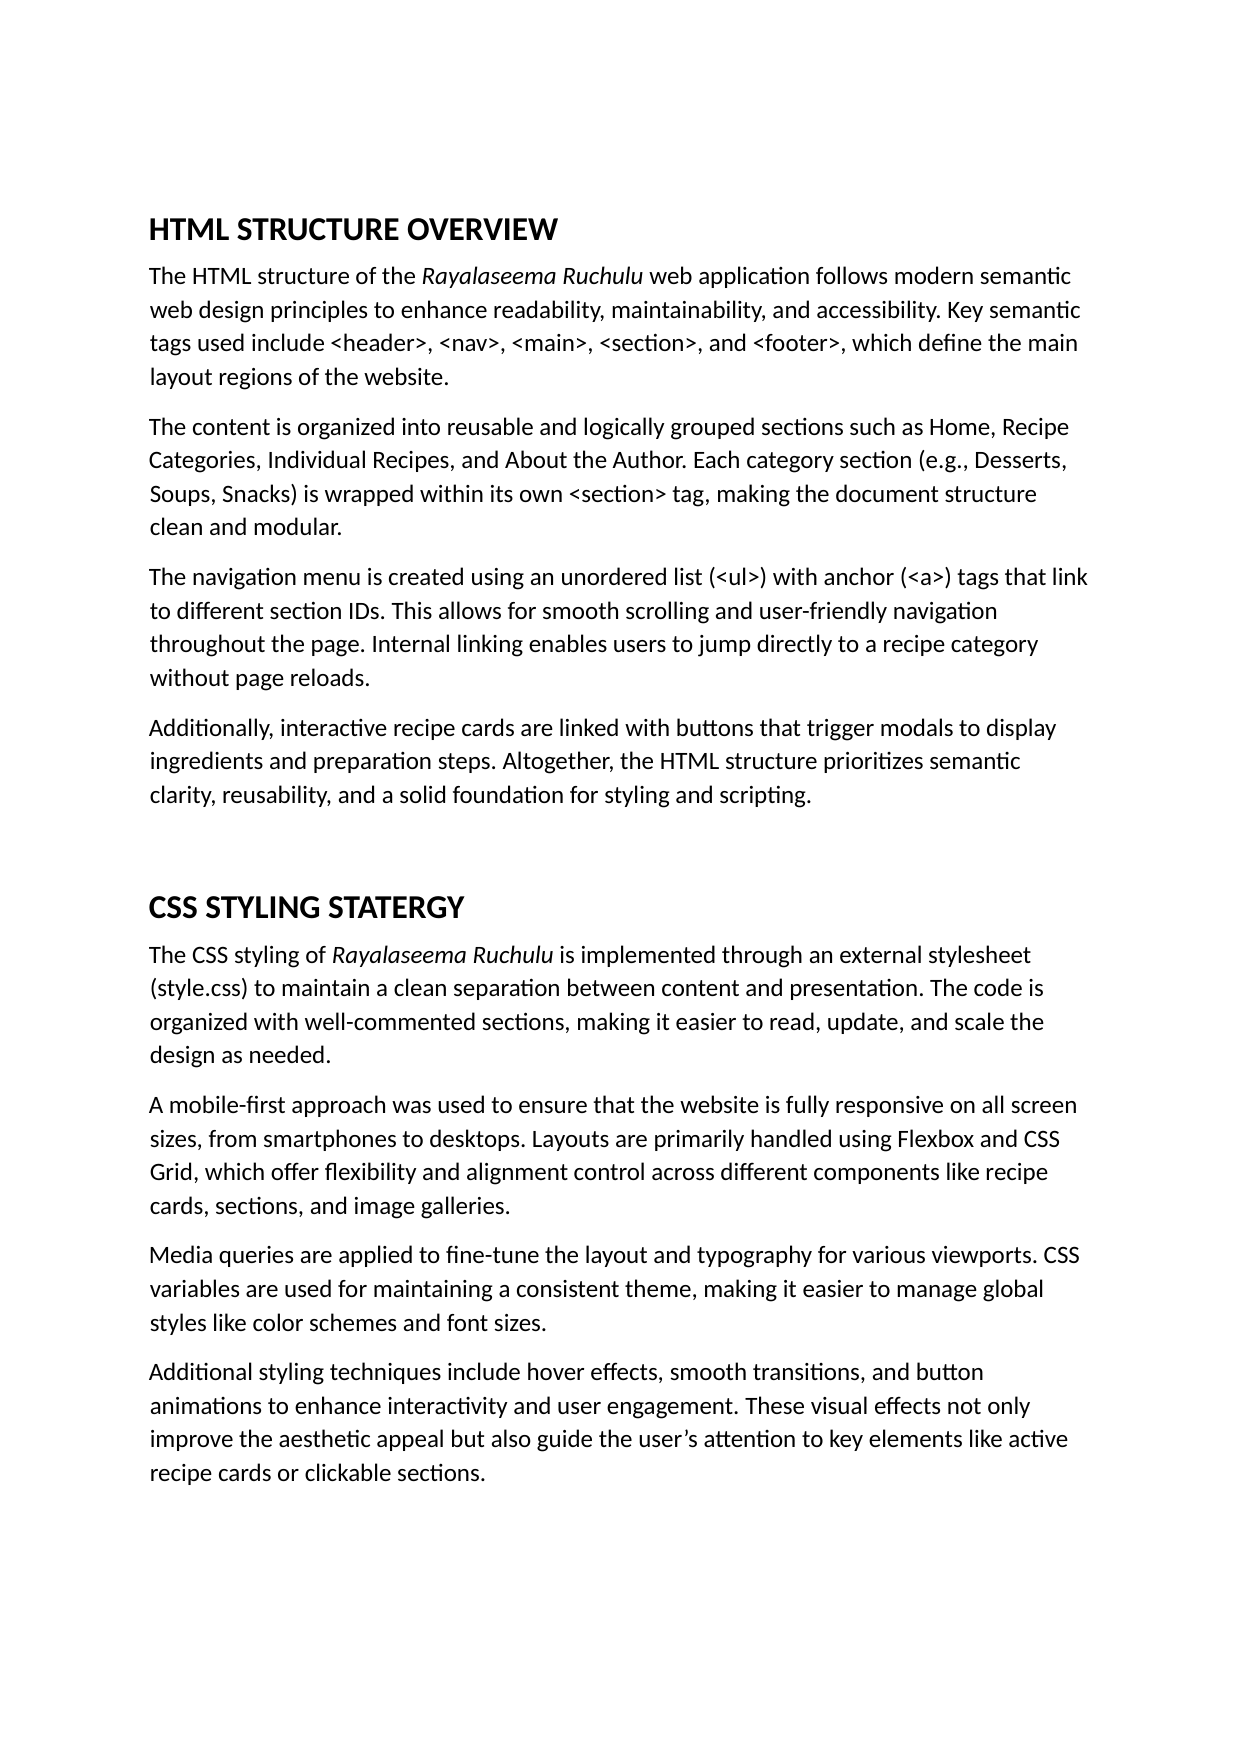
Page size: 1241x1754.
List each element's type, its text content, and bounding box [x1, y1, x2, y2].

text The HTML structure of the Rayalaseema Ruchulu web application follows modern semantic web design principles to enhance readability, maintainability, and accessibility. Key semantic tags used include <header>, <nav>, <main>, <section>, and <footer>, which define the main layout regions of the website. [148, 260, 1091, 392]
text Media queries are applied to fine-tune the layout and typography for various viewports. CSS variables are used for maintaining a consistent theme, making it easier to manage global styles like color schemes and font sizes. [148, 1240, 1091, 1337]
text Additionally, interactive recipe cards are linked with buttons that trigger modals to display ingredients and preparation steps. Altogether, the HTML structure prioritizes semantic clarity, reusability, and a solid foundation for styling and scripting. [148, 712, 1091, 809]
text The CSS styling of Rayalaseema Ruchulu is implemented through an external stylesheet (style.css) to maintain a clean separation between content and presentation. The code is organized with well-commented sections, making it easier to read, update, and scale the design as needed. [148, 939, 1091, 1070]
text Categories, Individual Recipes, and About the Author. Each category section (e.g., Desserts, Soups, Snacks) is wrapped within its own <section> tag, making the document structure clean and modular. [148, 444, 1091, 542]
subtitle CSS STYLING STATERGY [148, 886, 1091, 927]
text The content is organized into reusable and logically grouped sections such as Home, Recipe [148, 411, 1091, 441]
text Additional styling techniques include hover effects, smooth transitions, and button animations to enhance interactivity and user engagement. These visual effects not only improve the aesthetic appeal but also guide the user’s attention to key elements like active recipe cards or clickable sections. [148, 1357, 1091, 1488]
subtitle HTML STRUCTURE OVERVIEW [148, 208, 1091, 248]
text A mobile-first approach was used to ensure that the website is fully responsive on all screen sizes, from smartphones to desktops. Layouts are primarily handled using Flexbox and CSS Grid, which offer flexibility and alignment control across different components like recipe cards, sections, and image galleries. [148, 1089, 1091, 1220]
text The navigation menu is created using an unordered list (<ul>) with anchor (<a>) tags that link to different section IDs. This allows for smooth scrolling and user-friendly navigation throughout the page. Internal linking enables users to jump directly to a recipe category without page reloads. [148, 561, 1091, 692]
